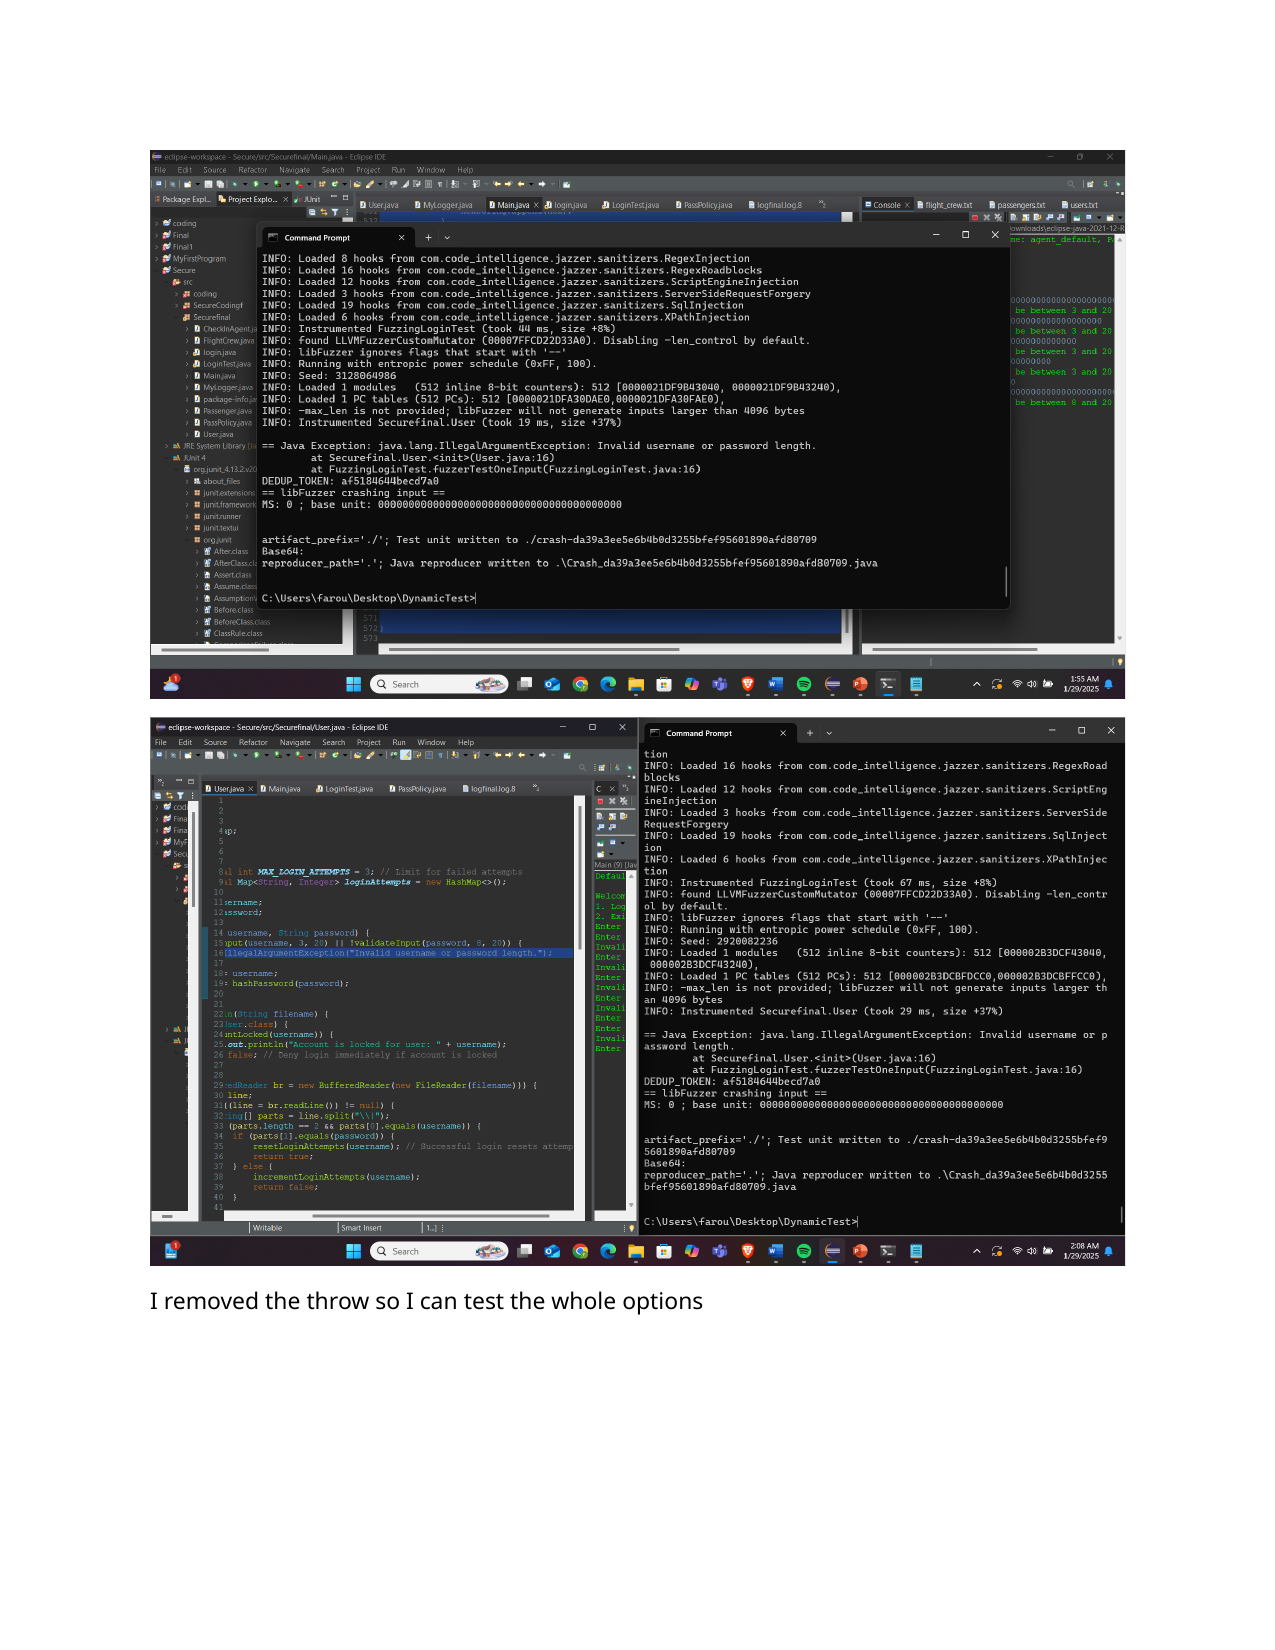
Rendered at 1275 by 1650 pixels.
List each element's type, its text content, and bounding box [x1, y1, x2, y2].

picture [150, 150, 1125, 699]
text I removed the throw so I can test the whole options [150, 1285, 1125, 1316]
picture [150, 717, 1125, 1266]
